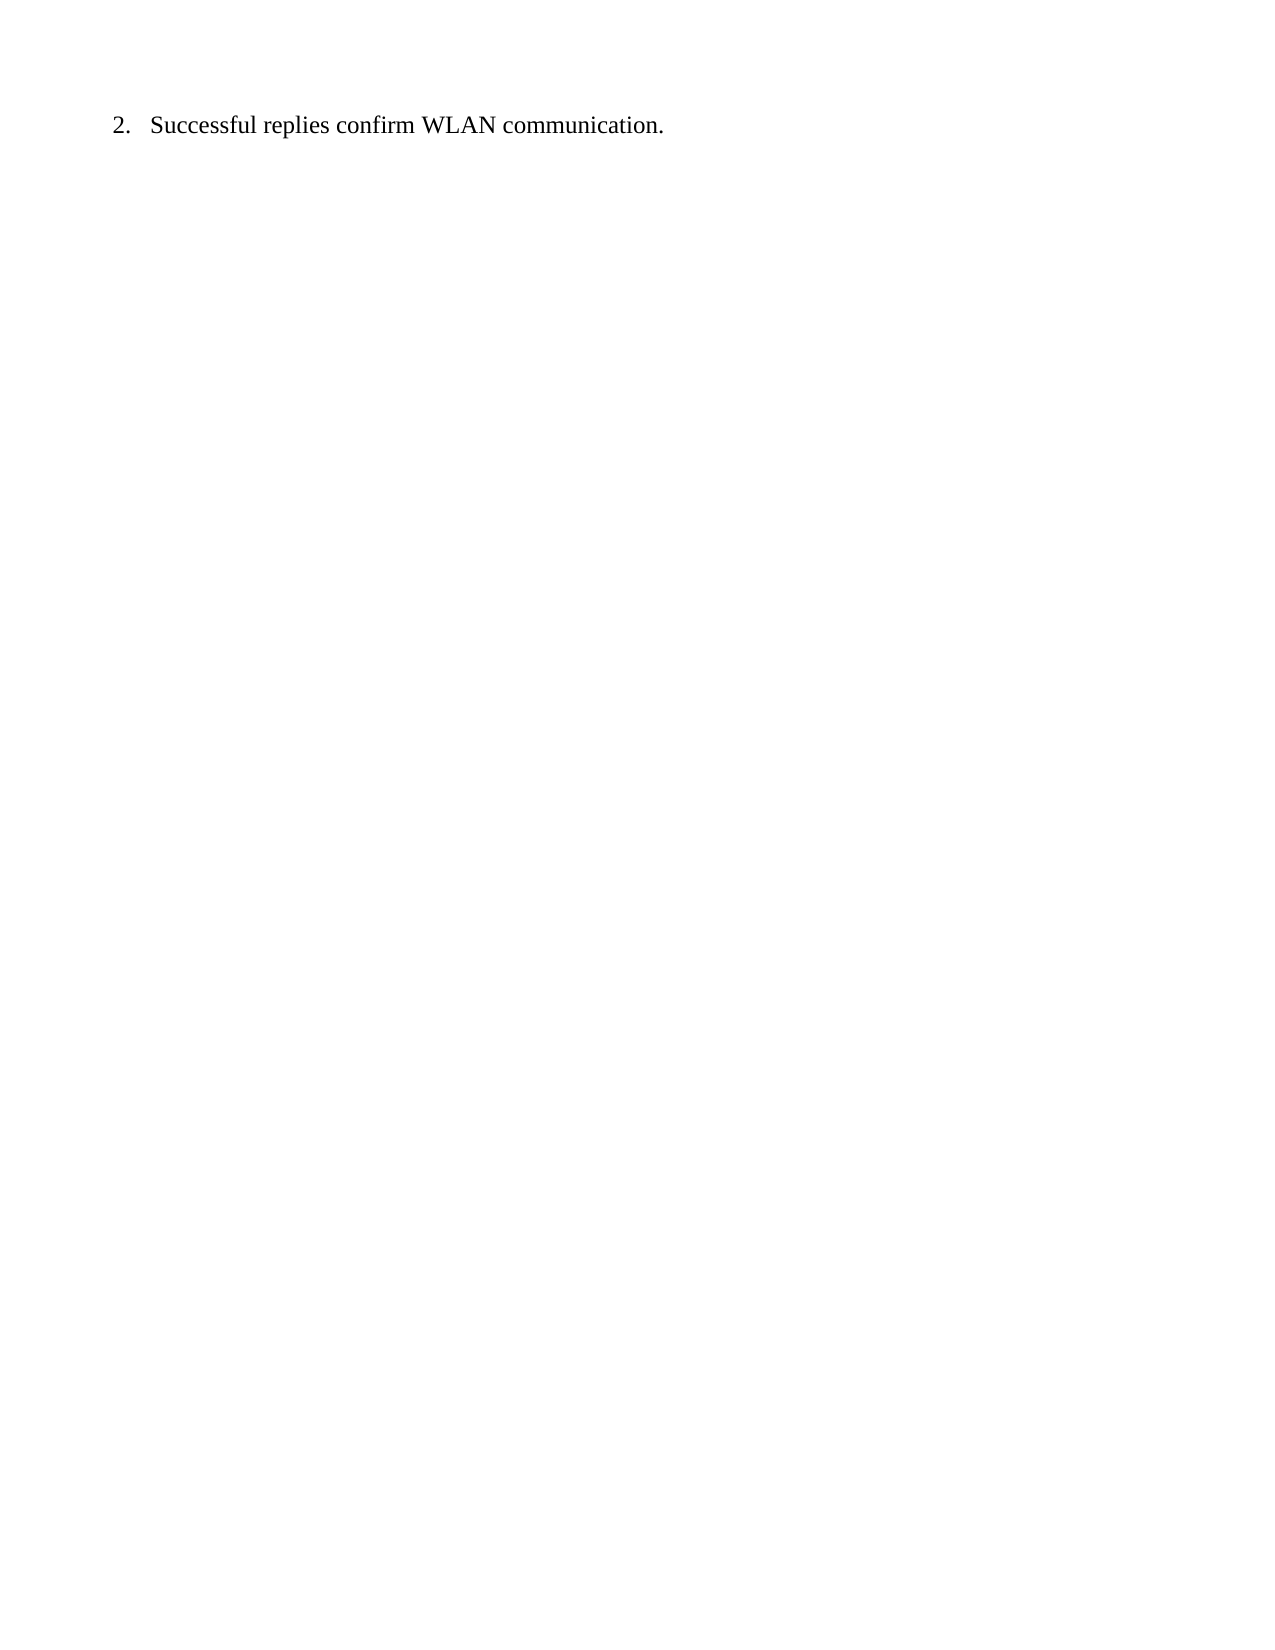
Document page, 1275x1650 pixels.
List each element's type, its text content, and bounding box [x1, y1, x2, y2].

list Successful replies confirm WLAN communication. [112, 110, 1200, 139]
